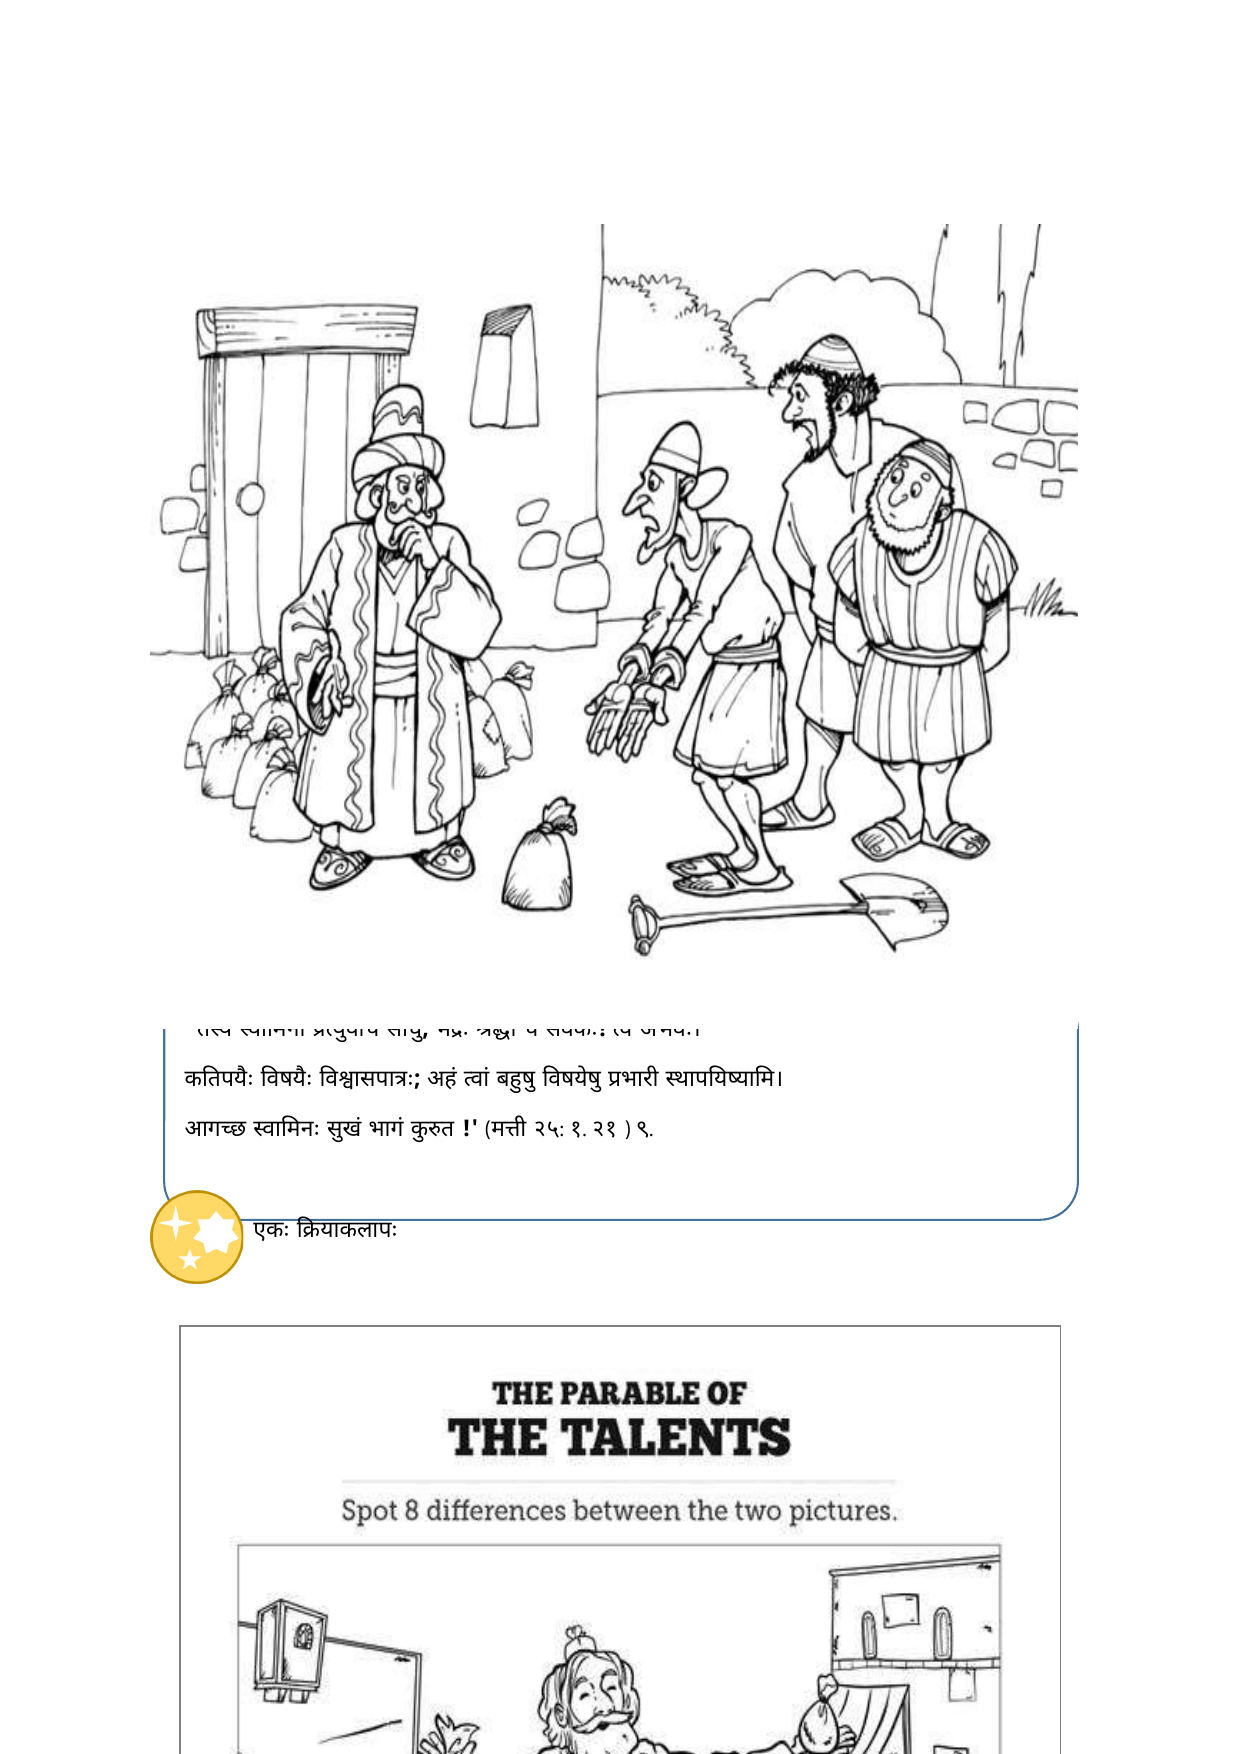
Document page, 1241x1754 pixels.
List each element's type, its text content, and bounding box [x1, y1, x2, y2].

picture [150, 1190, 244, 1284]
text "तस्य स्वामिना प्रत्युवाच साधु, भद्रः श्रद्धा च सेवकः! त्वं अभवः।" [150, 1015, 1090, 1046]
text कतिपयैः विषयैः विश्वासपात्रः; अहं त्वां बहुषु विषयेषु प्रभारी स्थापयिष्यामि। [150, 1065, 1090, 1096]
text आगच्छ स्वामिनः सुखं भागं कुरुत !' (मत्ती २५: १. २१ ) ९. [150, 1115, 1090, 1145]
picture [181, 1327, 1060, 1754]
picture [150, 224, 1078, 1029]
text एकः क्रियाकलापः [244, 1216, 1090, 1243]
